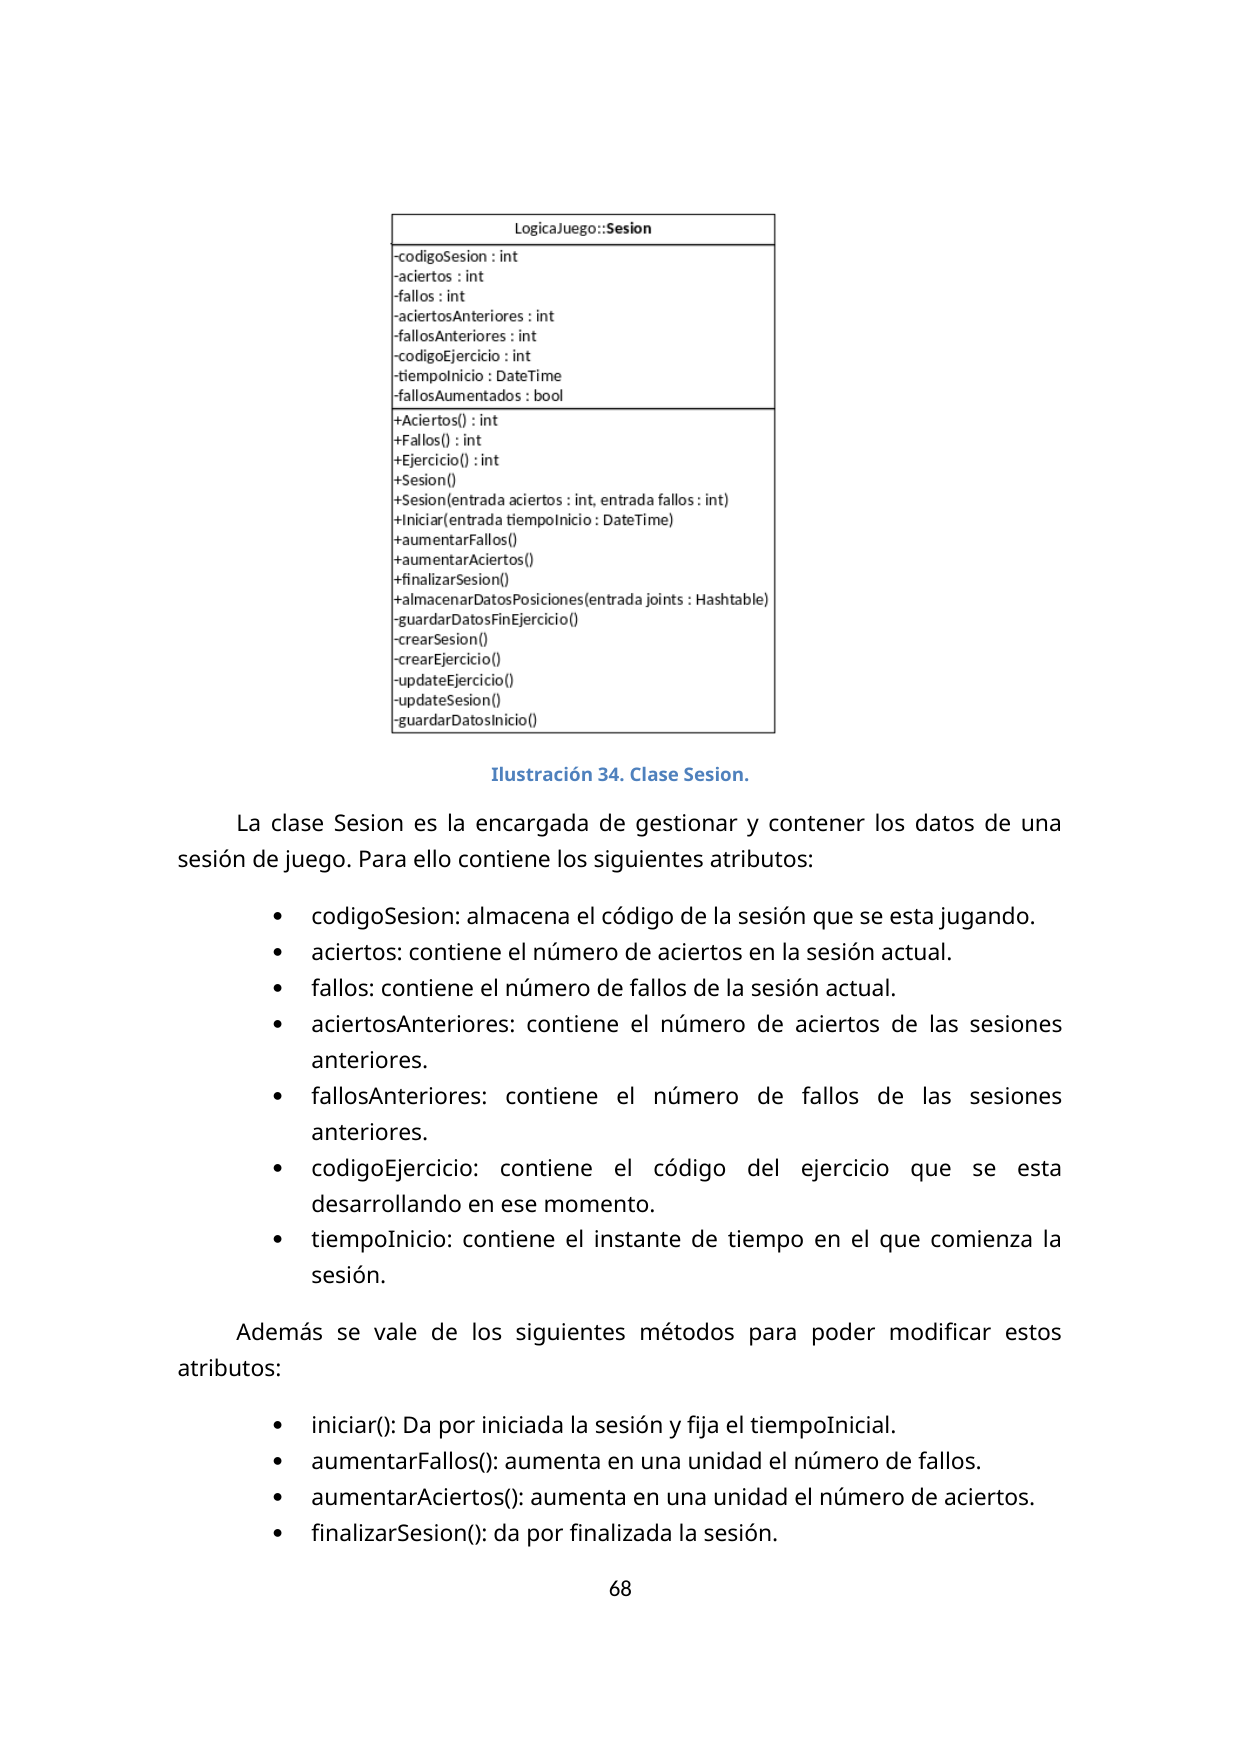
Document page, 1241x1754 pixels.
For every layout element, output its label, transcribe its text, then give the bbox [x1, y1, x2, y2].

text Además se vale de los siguientes métodos para poder modificar estos atributos: [177, 1316, 1063, 1383]
list aumentarAciertos(): aumenta en una unidad el número de aciertos. [274, 1481, 1063, 1512]
list aciertos: contiene el número de aciertos en la sesión actual. [274, 936, 1063, 967]
list tiempoInicio: contiene el instante de tiempo en el que comienza la sesión. [274, 1223, 1063, 1291]
list aciertosAnteriores: contiene el número de aciertos de las sesiones anteriores. [274, 1008, 1063, 1075]
text Ilustración 34. Clase Sesion. [177, 761, 1063, 786]
list codigoSesion: almacena el código de la sesión que se esta jugando. [274, 900, 1063, 931]
list fallos: contiene el número de fallos de la sesión actual. [274, 972, 1063, 1003]
text La clase Sesion es la encargada de gestionar y contener los datos de una sesión de juego. Para ello contiene los siguientes atributos: [177, 807, 1063, 874]
list aumentarFallos(): aumenta en una unidad el número de fallos. [274, 1445, 1063, 1476]
list fallosAnteriores: contiene el número de fallos de las sesiones anteriores. [274, 1080, 1063, 1147]
list iniciar(): Da por iniciada la sesión y fija el tiempoInicial. [274, 1409, 1063, 1440]
list finalizarSesion(): da por finalizada la sesión. [274, 1517, 1063, 1548]
list codigoEjercicio: contiene el código del ejercicio que se esta desarrollando en ese momento. [274, 1152, 1063, 1219]
